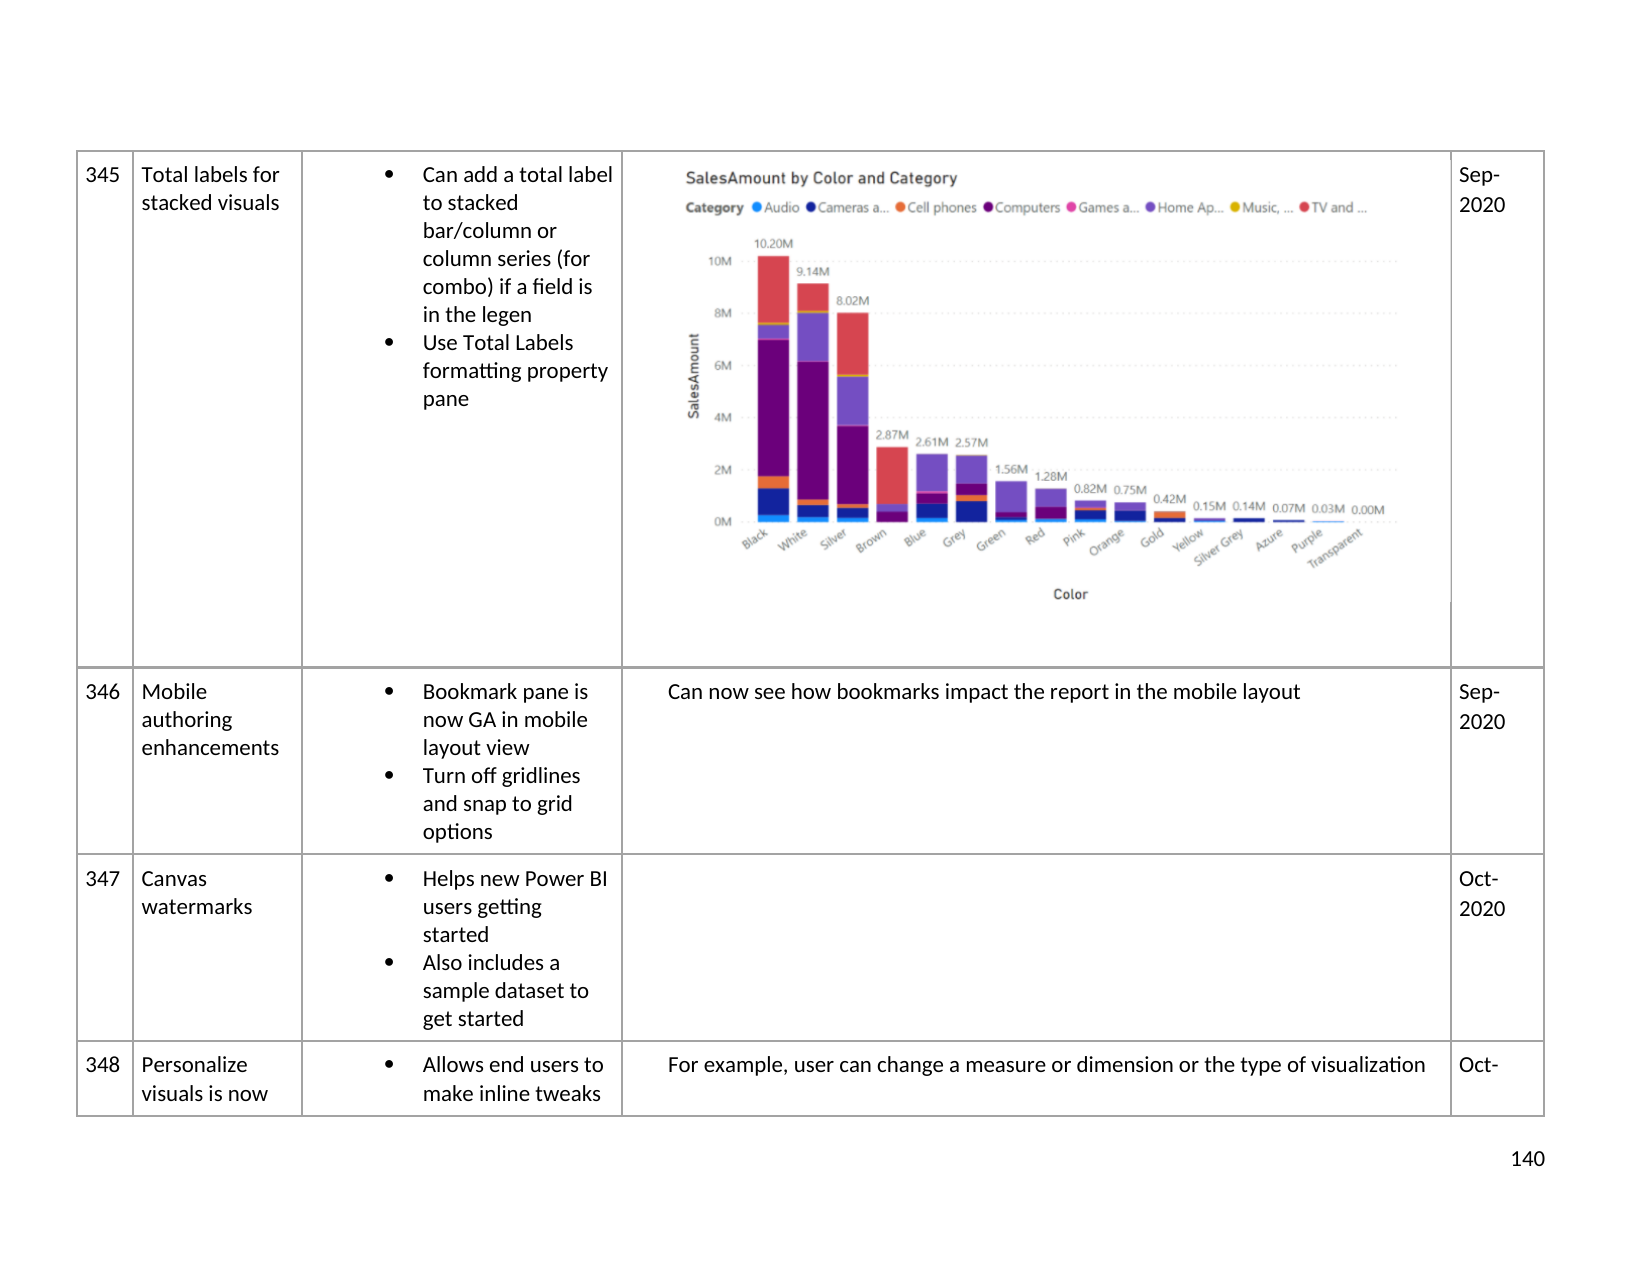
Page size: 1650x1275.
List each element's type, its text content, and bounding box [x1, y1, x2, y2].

table_cell Sep-2020 [1452, 669, 1543, 853]
table_cell Helps new Power BI users getting started Also includes a sample dataset to get started [303, 855, 621, 1040]
table_cell [623, 152, 1450, 666]
table_cell 347 [78, 855, 132, 1040]
table_cell Oct-2020 [1452, 855, 1543, 1040]
table_cell [623, 855, 1450, 1040]
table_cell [623, 1042, 1450, 1115]
table_cell 345 [78, 152, 132, 666]
table_cell 346 [78, 669, 132, 853]
table_cell Mobile authoring enhancements [134, 669, 301, 853]
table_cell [303, 1042, 621, 1115]
table_cell Total labels for stacked visuals [134, 152, 301, 666]
picture [667, 160, 1451, 602]
table_cell Can now see how bookmarks impact the report in the mobile layout [623, 669, 1450, 853]
table_cell Can add a total label to stacked bar/column or column series (for combo) if a field is in the legen Use Total Labels formatting property pane [303, 152, 621, 666]
table_cell 348 [78, 1042, 132, 1115]
table_cell Oct-2020 [1452, 1042, 1543, 1115]
table_cell Canvas watermarks [134, 855, 301, 1040]
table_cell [134, 1042, 301, 1115]
table_cell Bookmark pane is now GA in mobile layout view Turn off gridlines and snap to grid options [303, 669, 621, 853]
table_cell Sep-2020 [1452, 152, 1543, 666]
